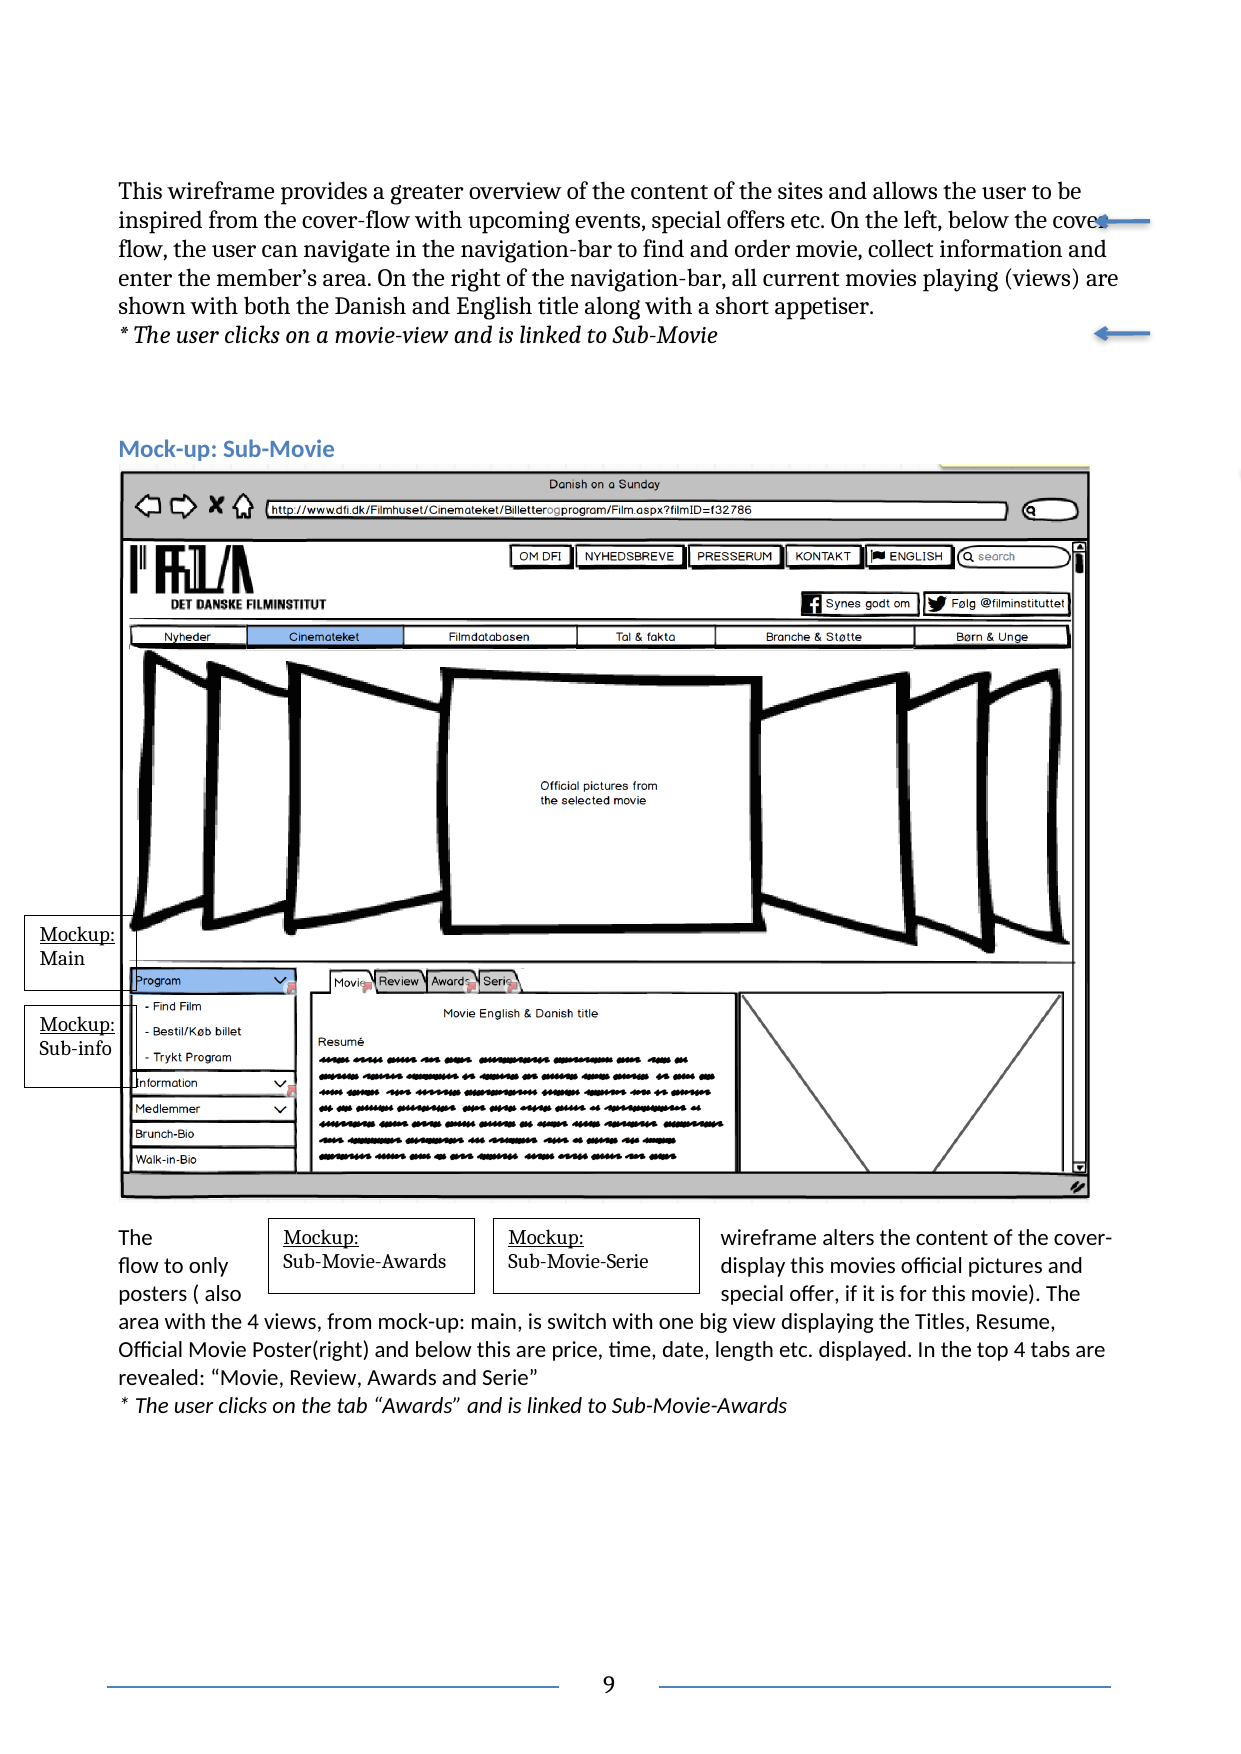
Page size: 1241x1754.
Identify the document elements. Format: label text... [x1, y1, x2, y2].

text * The user clicks on the tab “Awards” and is linked to Sub-Movie-Awards [118, 1391, 1122, 1419]
subtitle Mock-up: Sub-Movie [118, 433, 1122, 463]
picture [118, 916, 136, 990]
picture [118, 464, 1089, 1202]
text This wireframe provides a greater overview of the content of the sites and allows the user to be inspired from the cover-flow with upcoming events, special offers etc. On the left, below the cover-flow, the user can navigate in the navigation-bar to find and order movie, collect information and enter the member’s area. On the right of the navigation-bar, all current movies playing (views) are shown with both the Danish and English title along with a short appetiser. * The user clicks on a movie-view and is linked to Sub-Movie [118, 177, 1122, 350]
picture [118, 1006, 136, 1087]
